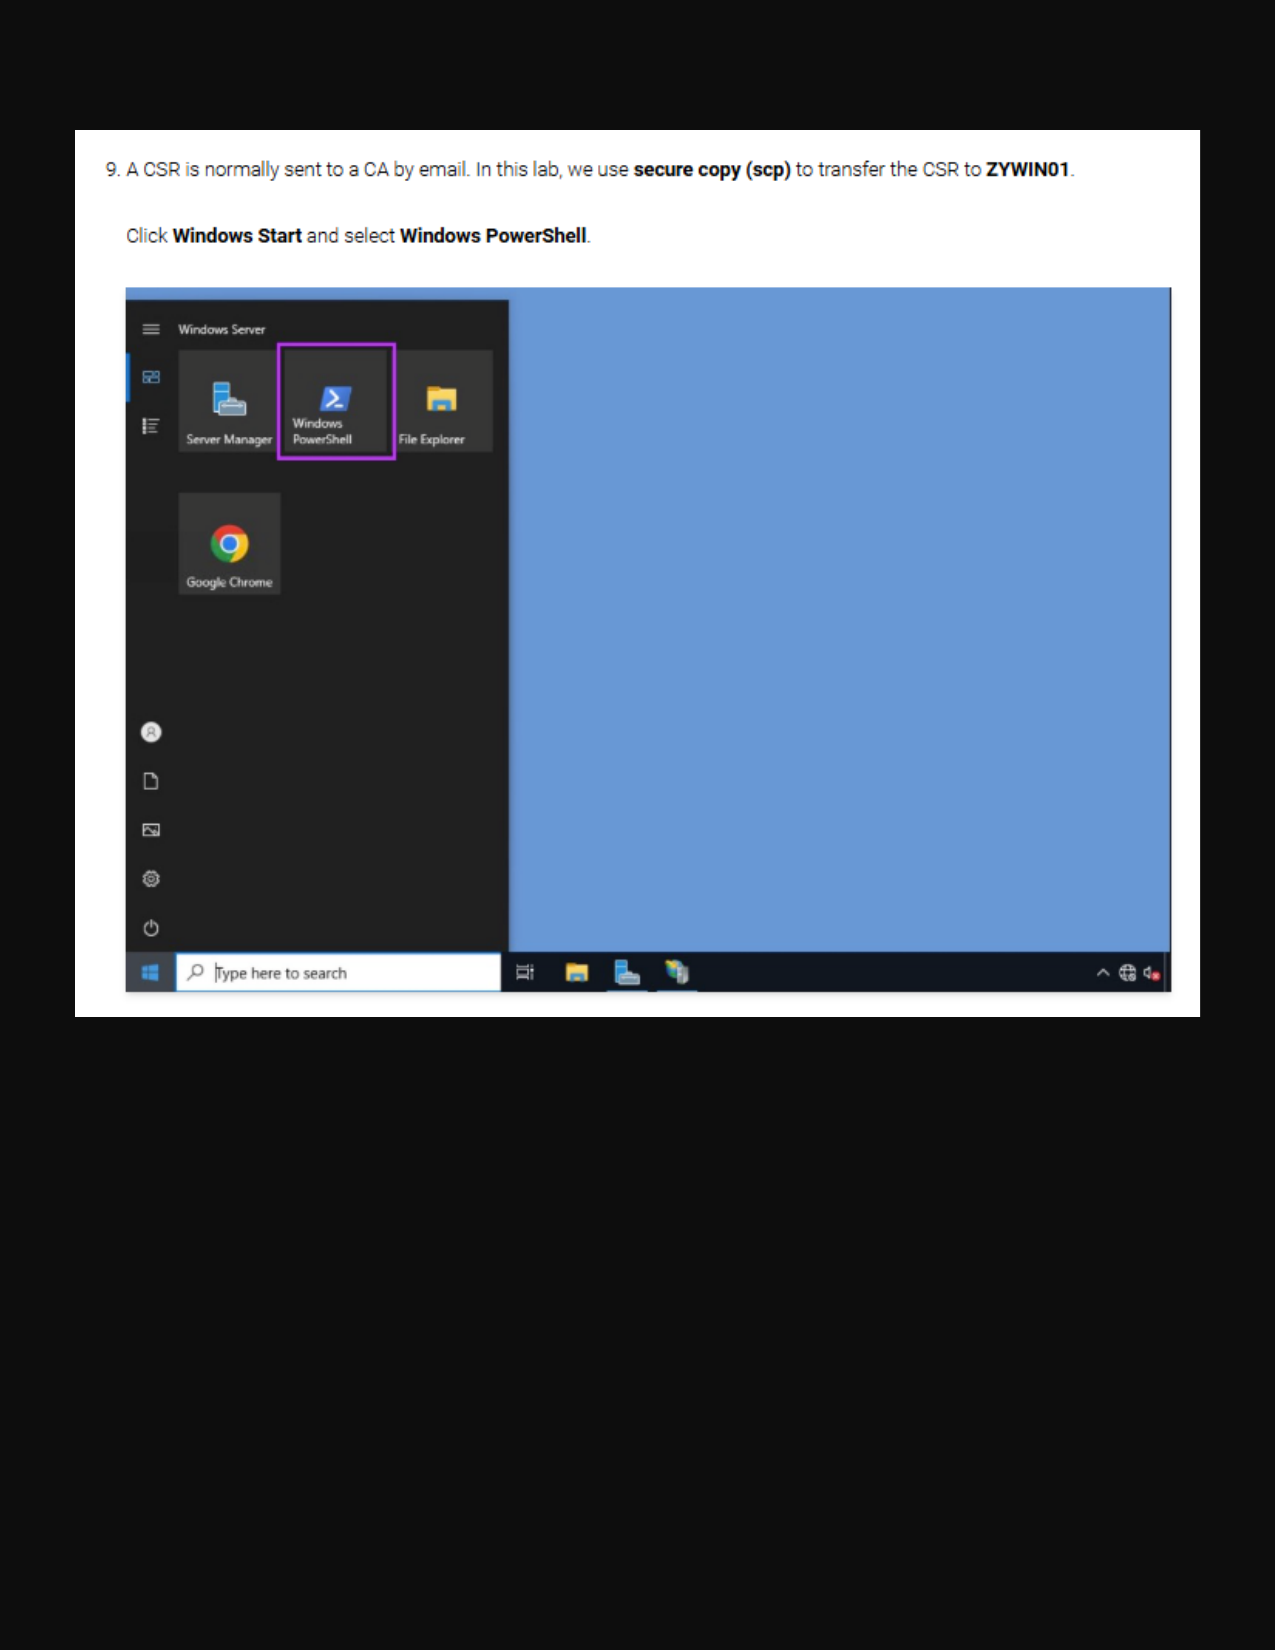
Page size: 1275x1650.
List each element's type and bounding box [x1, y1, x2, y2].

picture [75, 130, 1200, 1017]
